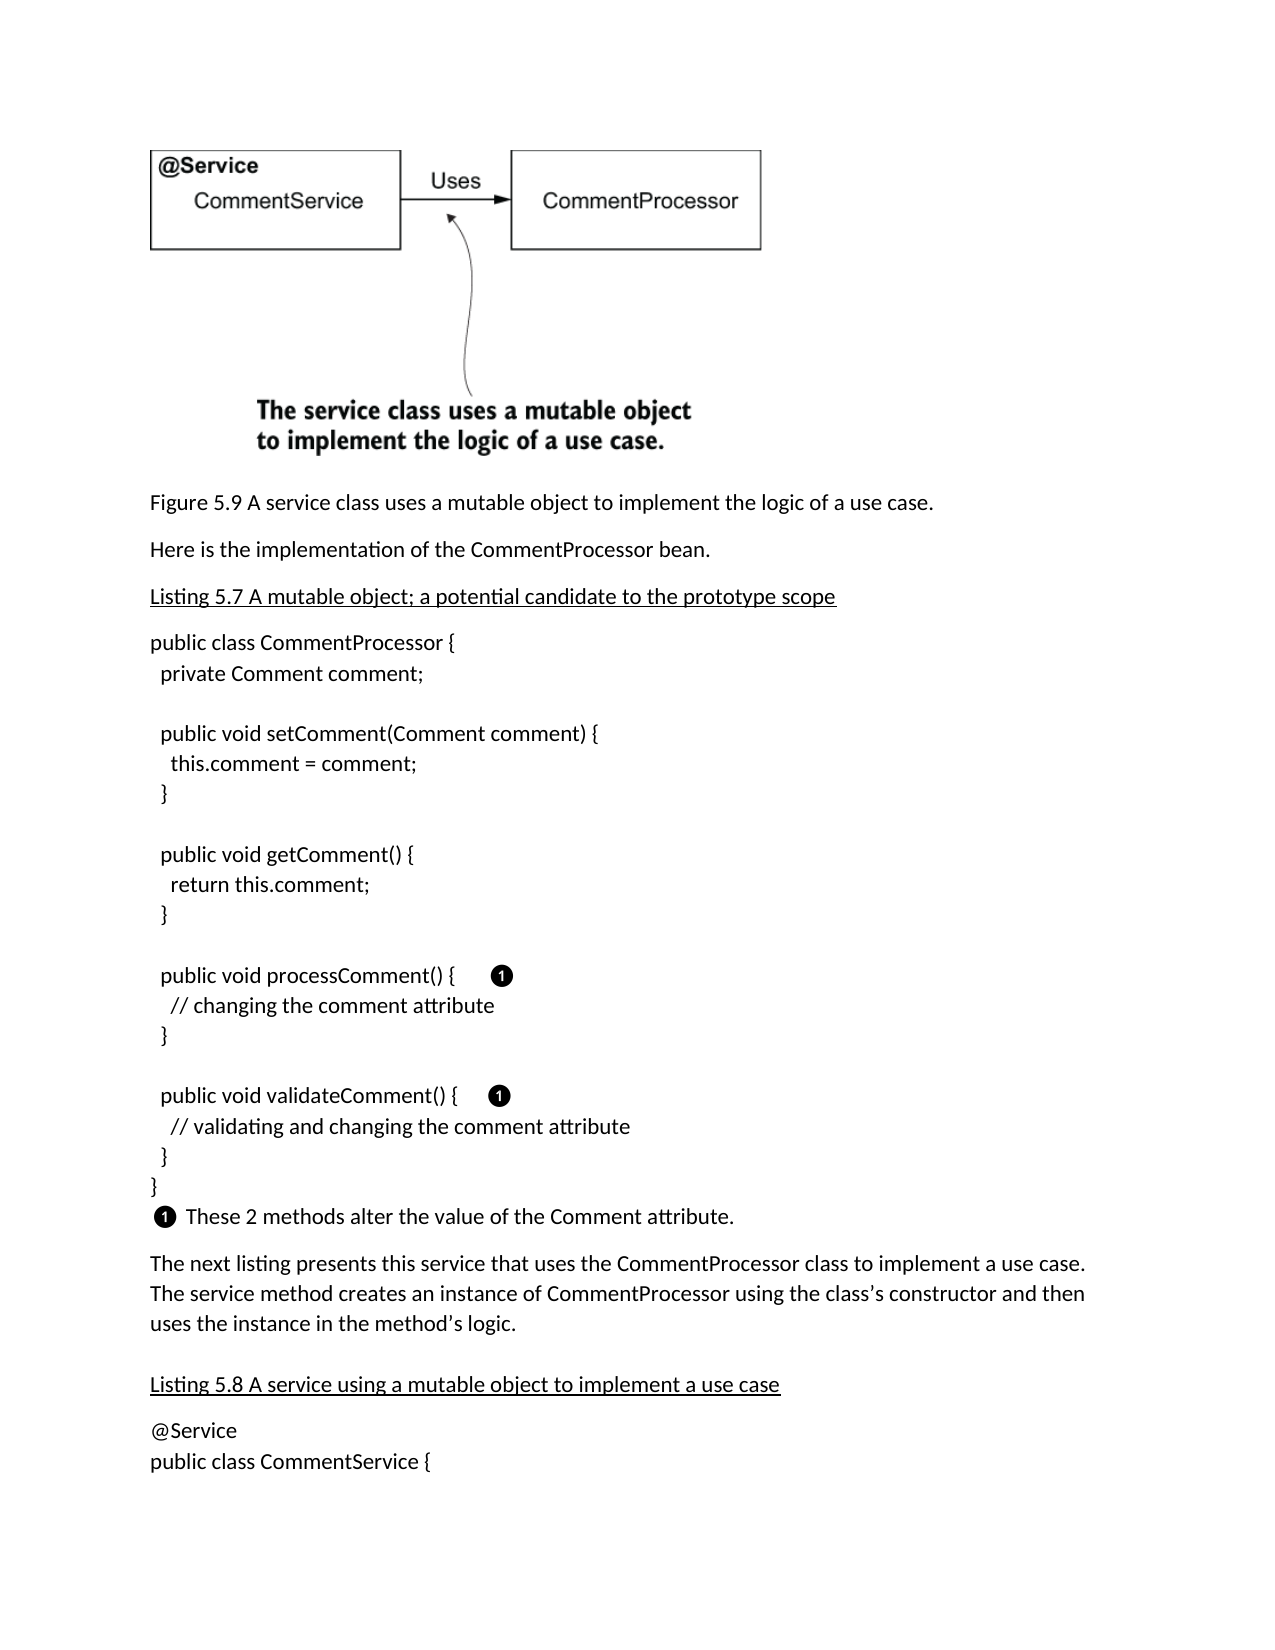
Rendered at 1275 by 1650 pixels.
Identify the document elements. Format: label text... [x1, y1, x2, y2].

text Listing 5.8 A service using a mutable object to implement a use case [150, 1370, 1125, 1398]
text public class CommentService { [150, 1447, 1125, 1475]
text ❶ These 2 methods alter the value of the Comment attribute. [150, 1202, 1125, 1230]
text // validating and changing the comment attribute [150, 1112, 1125, 1140]
text private Comment comment; [150, 659, 1125, 687]
text Listing 5.7 A mutable object; a potential candidate to the prototype scope [150, 582, 1125, 610]
text The next listing presents this service that uses the CommentProcessor class to implement a use case. The service method creates an instance of CommentProcessor using the class’s constructor and then uses the instance in the method’s logic. [150, 1249, 1125, 1337]
text public void getComment() { [150, 840, 1125, 868]
text Figure 5.9 A service class uses a mutable object to implement the logic of a use case. [150, 488, 1125, 516]
text Here is the implementation of the CommentProcessor bean. [150, 535, 1125, 563]
text } [150, 1142, 1125, 1170]
text public void processComment() { ❶ [150, 961, 1125, 989]
text } [150, 1172, 1125, 1200]
text public void setComment(Comment comment) { [150, 719, 1125, 747]
text } [150, 779, 1125, 807]
text } [150, 1021, 1125, 1049]
text public void validateComment() { ❶ [150, 1082, 1125, 1109]
text } [150, 900, 1125, 928]
text public class CommentProcessor { [150, 628, 1125, 656]
text this.comment = comment; [150, 749, 1125, 777]
picture [150, 150, 762, 456]
text @Service [150, 1417, 1125, 1444]
text // changing the comment attribute [150, 991, 1125, 1019]
text return this.comment; [150, 870, 1125, 898]
